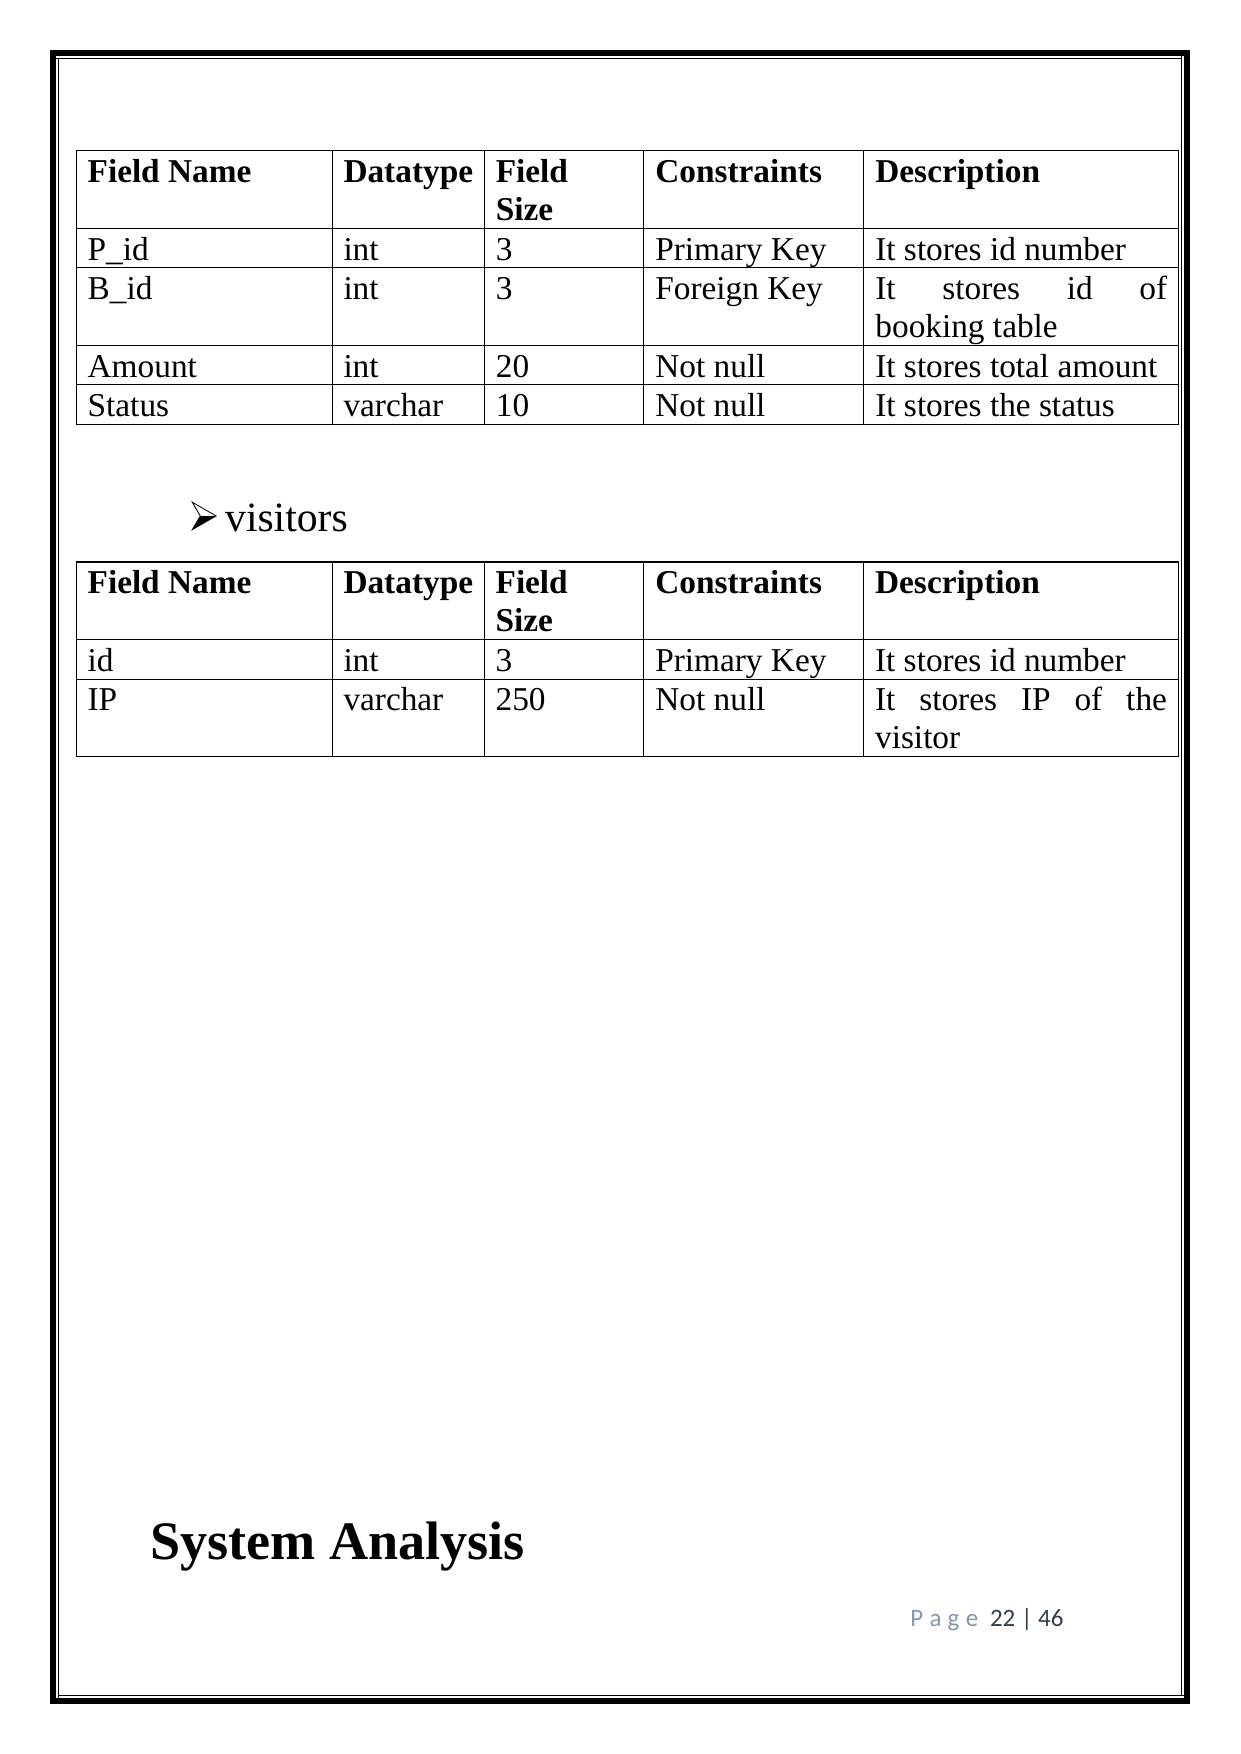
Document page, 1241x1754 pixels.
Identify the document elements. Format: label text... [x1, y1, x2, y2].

table_cell It stores id number [864, 640, 1178, 678]
table_cell 10 [485, 385, 643, 423]
table_cell Primary Key [644, 640, 863, 678]
table_cell P_id [77, 229, 332, 267]
table_cell varchar [333, 680, 484, 756]
table_cell Primary Key [644, 229, 863, 267]
table_header Field Name [77, 151, 332, 228]
table_cell Foreign Key [644, 268, 863, 345]
table_cell 3 [485, 268, 643, 345]
text System Analysis [150, 1509, 1090, 1571]
table_cell Status [77, 385, 332, 423]
table_cell Not null [644, 680, 863, 756]
table_cell int [333, 640, 484, 678]
table_cell varchar [333, 385, 484, 423]
table_cell B_id [77, 268, 332, 345]
table_cell It stores the status [864, 385, 1178, 423]
table_cell 20 [485, 346, 643, 384]
table_cell Amount [77, 346, 332, 384]
table_cell It stores id of booking table [864, 268, 1178, 345]
table_header Datatype [333, 151, 484, 228]
table_header Datatype [333, 563, 484, 639]
table_cell int [333, 229, 484, 267]
table_header Description [864, 563, 1178, 639]
table_header Field Size [485, 563, 643, 639]
table_cell IP [77, 680, 332, 756]
table_cell int [333, 346, 484, 384]
table_cell 250 [485, 680, 643, 756]
list visitors [187, 493, 1090, 541]
table_cell Not null [644, 346, 863, 384]
table_cell id [77, 640, 332, 678]
table_header Constraints [644, 563, 863, 639]
table_header Description [864, 151, 1178, 228]
table_cell int [333, 268, 484, 345]
table_header Field Size [485, 151, 643, 228]
table_cell It stores IP of the visitor [864, 680, 1178, 756]
table_cell 3 [485, 640, 643, 678]
table_cell It stores id number [864, 229, 1178, 267]
table_header Field Name [77, 563, 332, 639]
table_cell It stores total amount [864, 346, 1178, 384]
table_cell Not null [644, 385, 863, 423]
table_cell 3 [485, 229, 643, 267]
table_header Constraints [644, 151, 863, 228]
